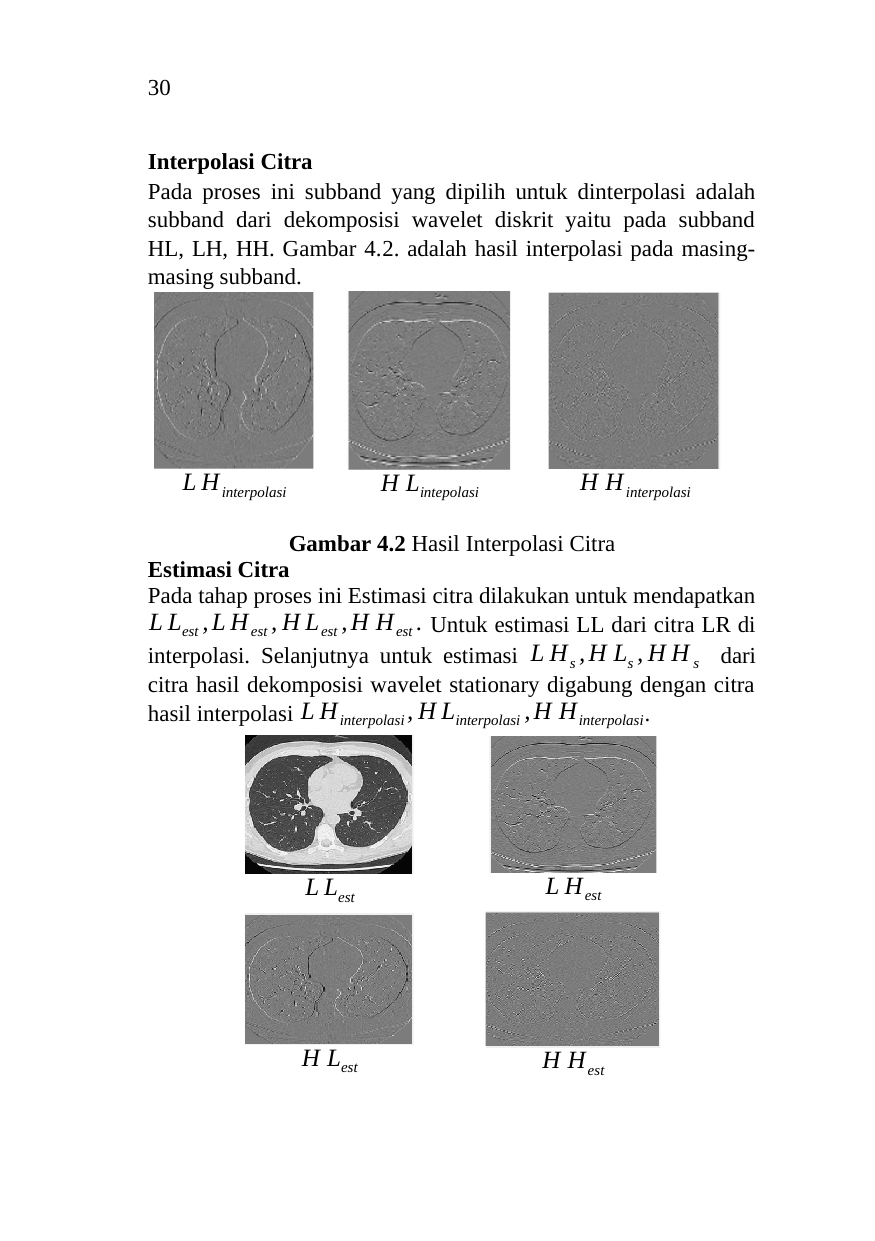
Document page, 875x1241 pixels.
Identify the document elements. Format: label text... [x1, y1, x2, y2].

table_header [331, 292, 527, 501]
picture [244, 735, 414, 874]
table_cell [207, 911, 452, 1078]
picture [485, 911, 661, 1048]
table_header [452, 729, 694, 911]
picture [244, 913, 414, 1045]
text Pada proses ini subband yang dipilih untuk dinterpolasi adalah subband dari dekomposisi wavelet diskrit yaitu pada subband HL, LH, HH. Gambar 4.2. adalah hasil interpolasi pada masing-masing subband. [148, 178, 756, 289]
text Interpolasi Citra [148, 148, 756, 174]
table_header [207, 729, 452, 911]
picture [489, 736, 657, 873]
table_cell [452, 911, 694, 1078]
picture [154, 292, 314, 469]
table_header [527, 292, 742, 501]
picture [548, 292, 721, 469]
text Gambar 4.2 Hasil Interpolasi Citra [148, 529, 756, 556]
table_header [136, 292, 331, 501]
text Estimasi Citra Pada tahap proses ini Estimasi citra dilakukan untuk mendapatkan Untuk estimasi LL dari citra LR di interpolasi. Selanjutnya untuk estimasi dari citra hasil dekomposisi wavelet stationary digabung dengan citra hasil interpolasi . [148, 556, 756, 729]
picture [347, 291, 511, 470]
